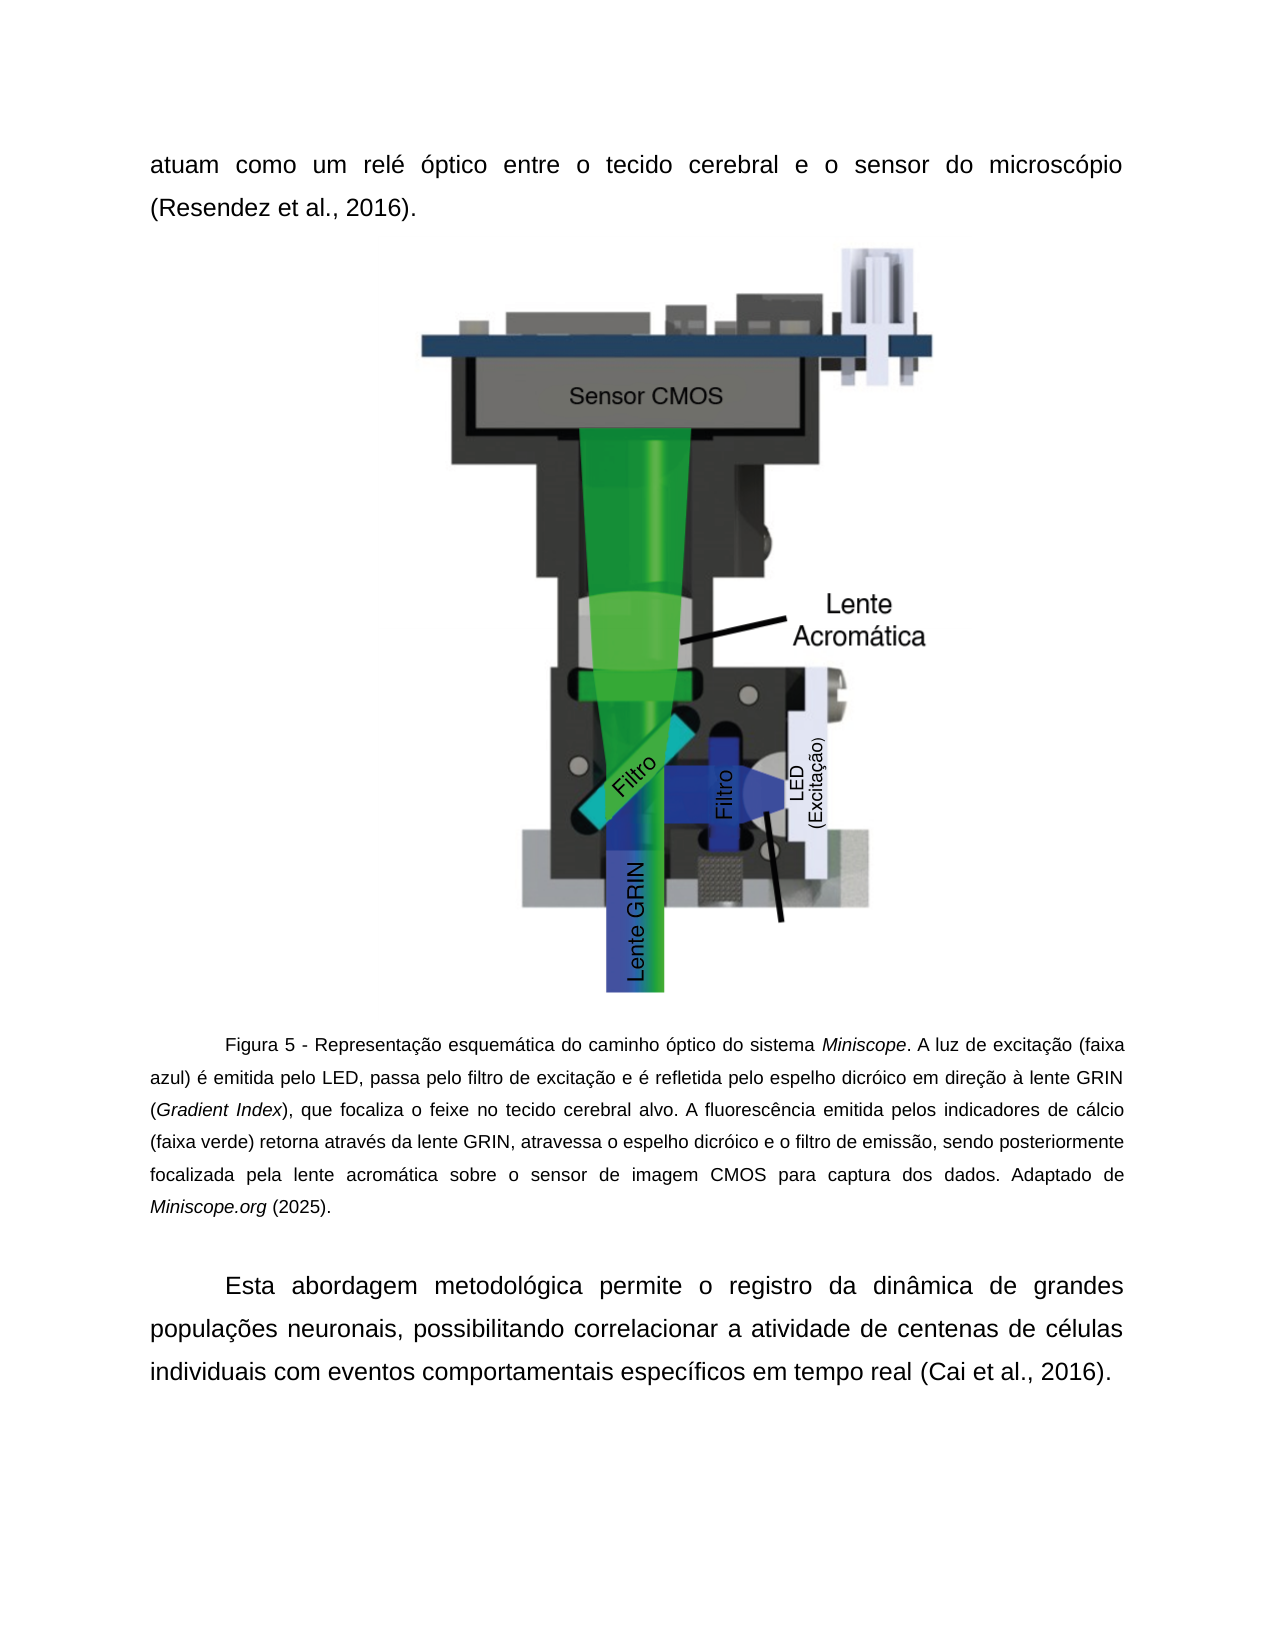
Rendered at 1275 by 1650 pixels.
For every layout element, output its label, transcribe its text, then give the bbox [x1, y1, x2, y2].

text Esta abordagem metodológica permite o registro da dinâmica de grandes populações neuronais, possibilitando correlacionar a atividade de centenas de células individuais com eventos comportamentais específicos em tempo real (Cai et al., 2016). [150, 1271, 1125, 1386]
text Figura 5 - Representação esquemática do caminho óptico do sistema Miniscope. A luz de excitação (faixa azul) é emitida pelo LED, passa pelo filtro de excitação e é refletida pelo espelho dicróico em direção à lente GRIN (Gradient Index), que focaliza o feixe no tecido cerebral alvo. A fluorescência emitida pelos indicadores de cálcio (faixa verde) retorna através da lente GRIN, atravessa o espelho dicróico e o filtro de emissão, sendo posteriormente focalizada pela lente acromática sobre o sensor de imagem CMOS para captura dos dados. Adaptado de Miniscope.org (2025). [150, 1034, 1125, 1217]
picture [378, 236, 972, 1020]
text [150, 150, 1125, 222]
